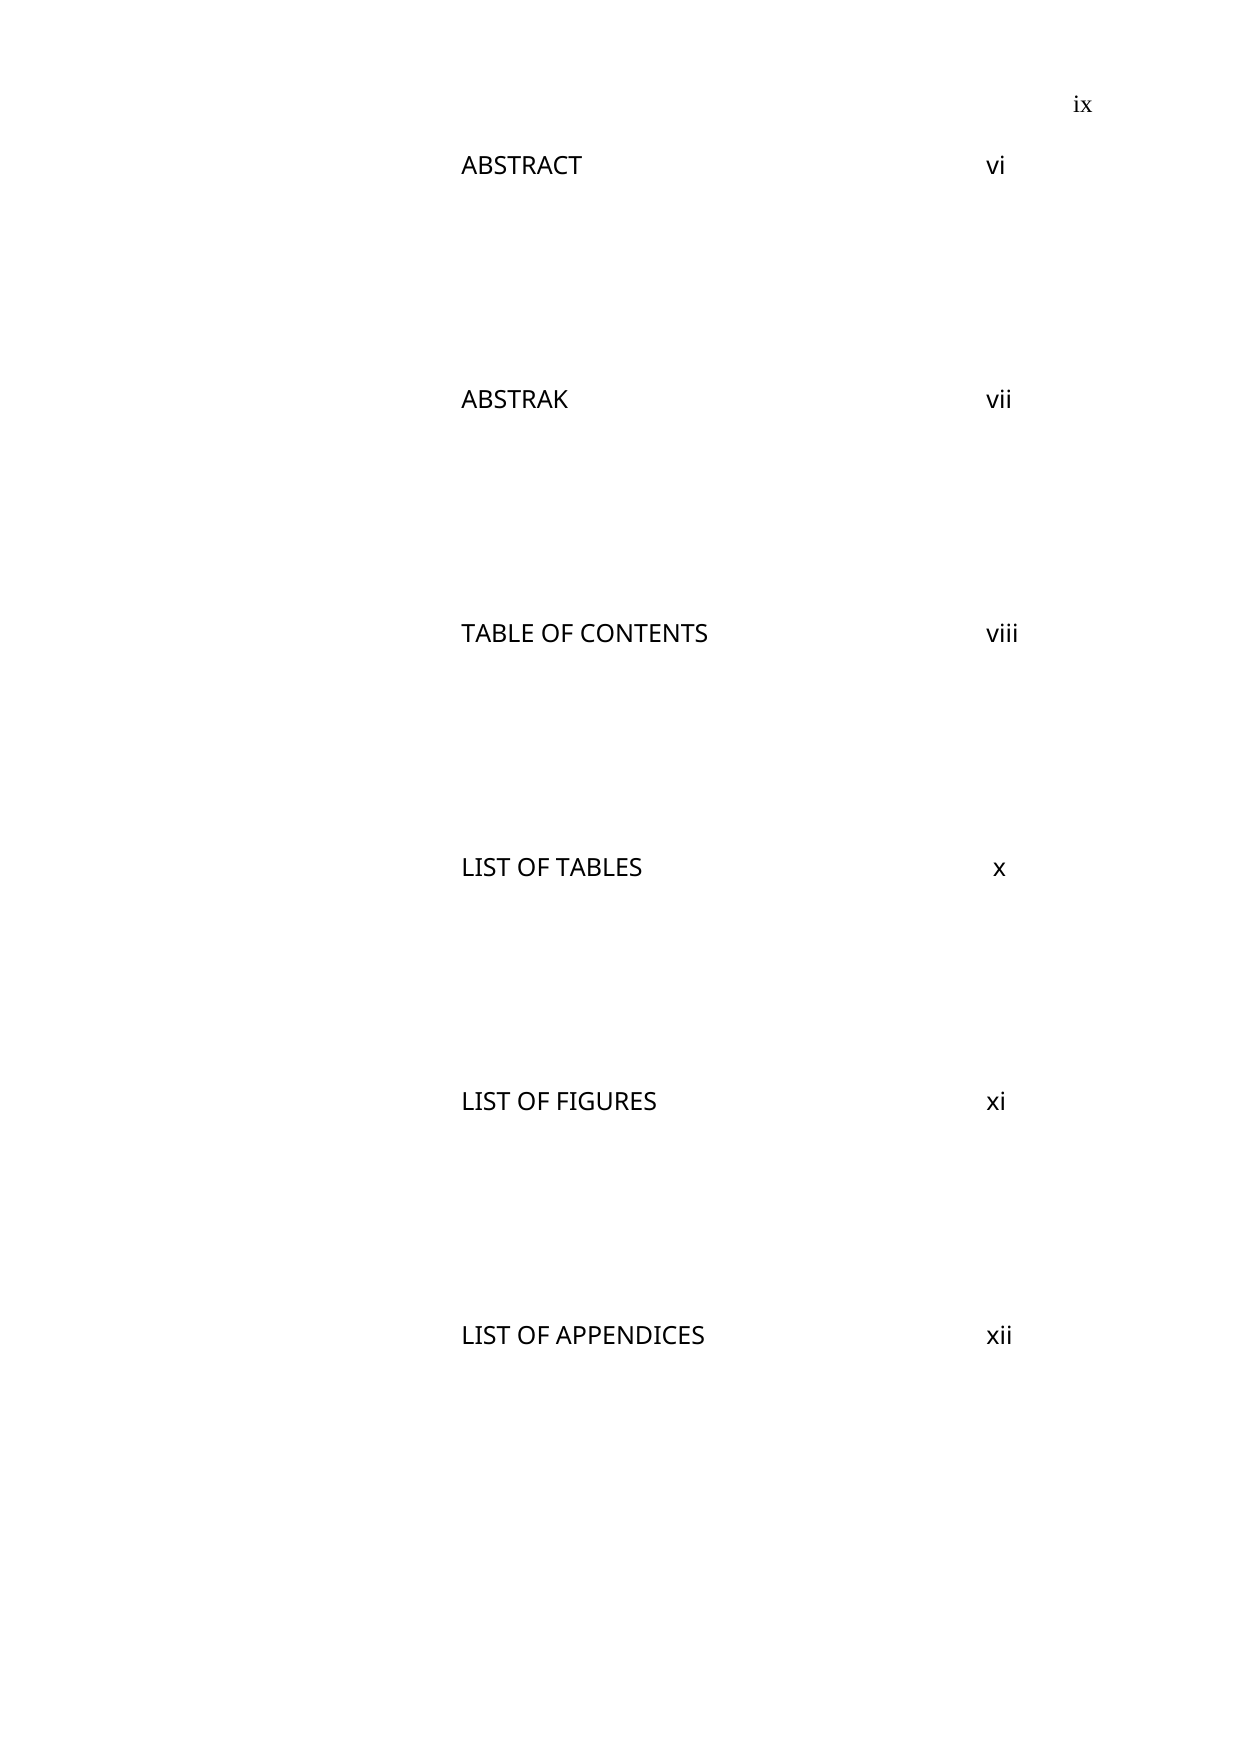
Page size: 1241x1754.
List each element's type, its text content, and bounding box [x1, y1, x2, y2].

text LIST OF FIGURES xi [386, 1084, 1092, 1118]
text LIST OF APPENDICES xii [386, 1318, 1092, 1352]
text LIST OF TABLES x [386, 850, 1092, 884]
text TABLE OF CONTENTS viii [386, 616, 1092, 650]
text ABSTRACT vi [461, 148, 1092, 182]
text ABSTRAK vii [386, 382, 1092, 416]
